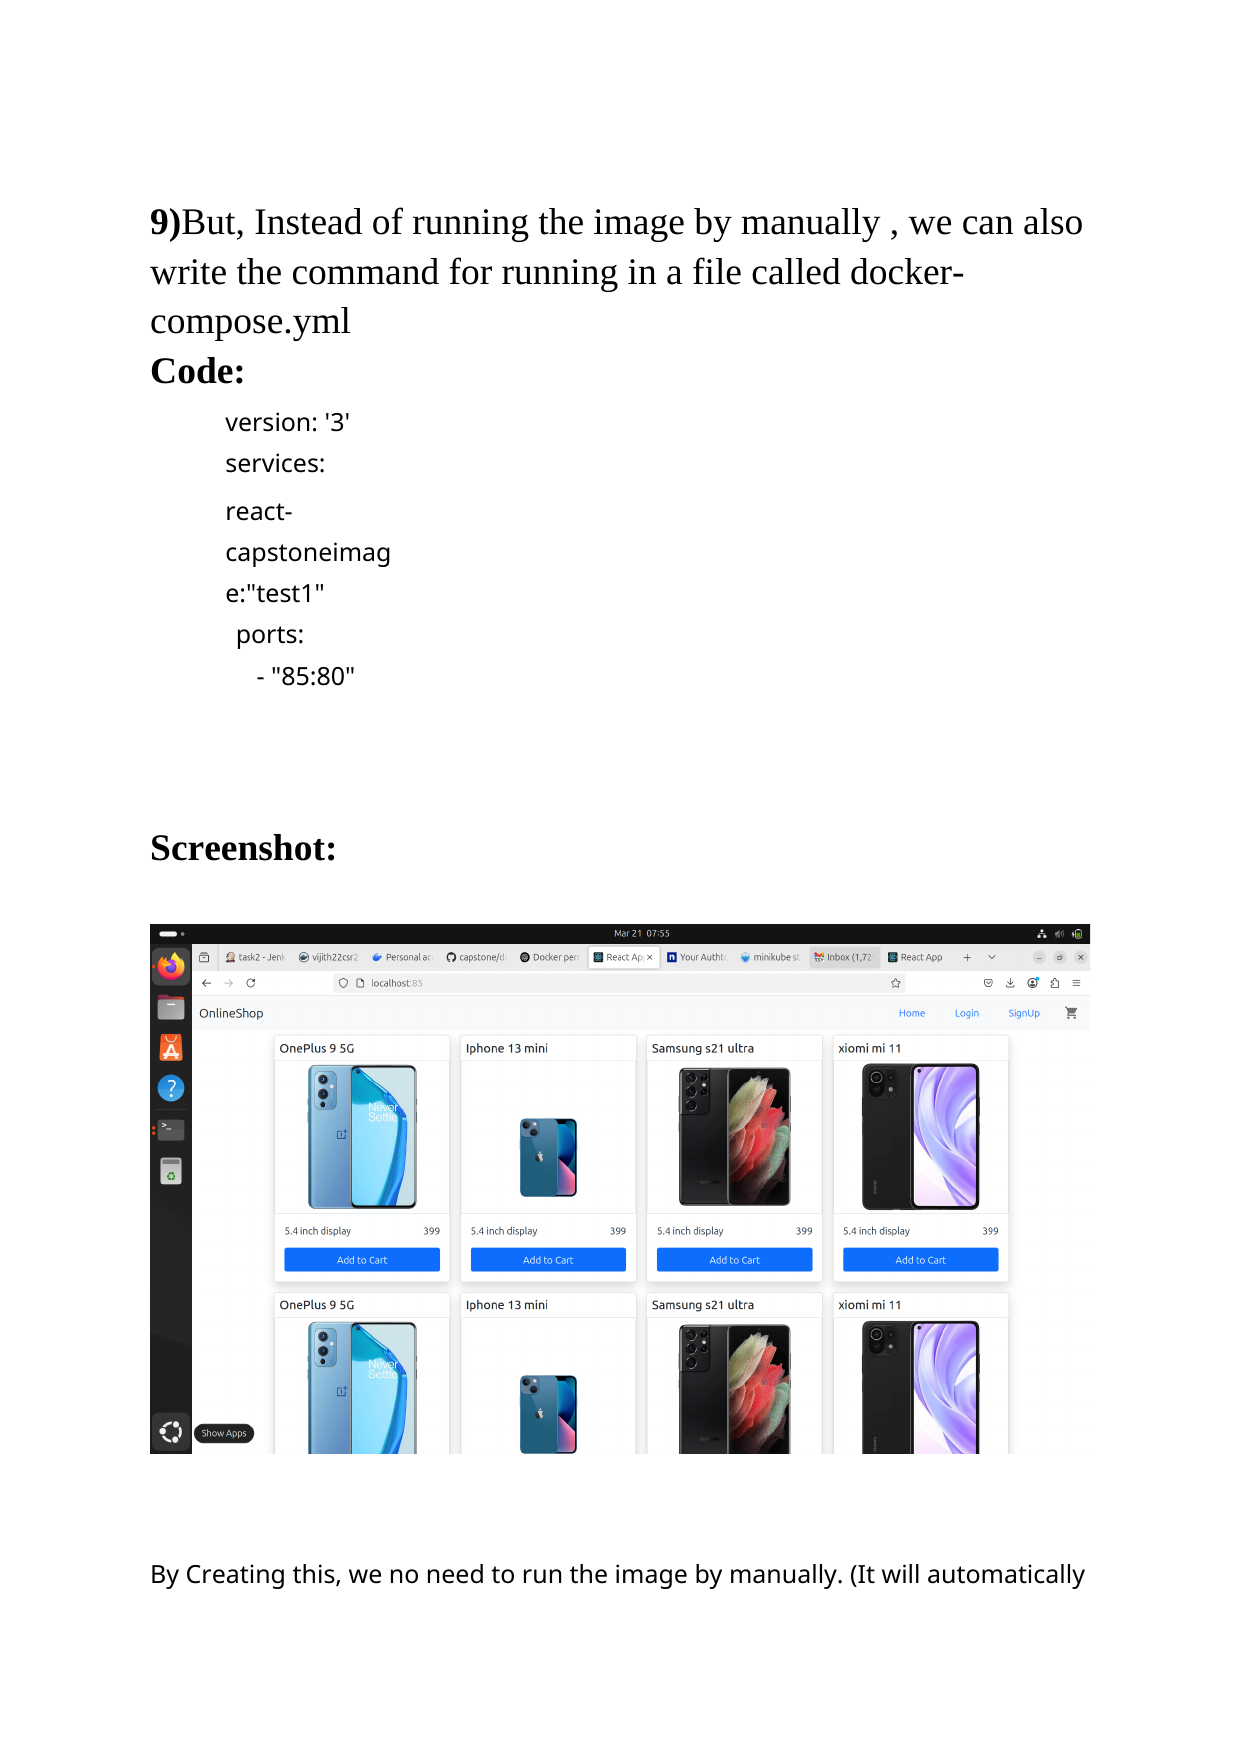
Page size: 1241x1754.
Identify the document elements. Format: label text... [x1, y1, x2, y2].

text 9)But, Instead of running the image by manually , we can also write the command for running in a file called docker-compose.yml [150, 199, 1090, 342]
text Code: [150, 348, 1090, 391]
text Screenshot: [150, 826, 1090, 869]
picture [150, 924, 1091, 1454]
text - "85:80" [256, 658, 1090, 692]
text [150, 1557, 1090, 1591]
text react-capstoneimage:"test1" [225, 493, 397, 609]
text ports: [236, 617, 397, 651]
text version: '3' services: [225, 404, 397, 479]
